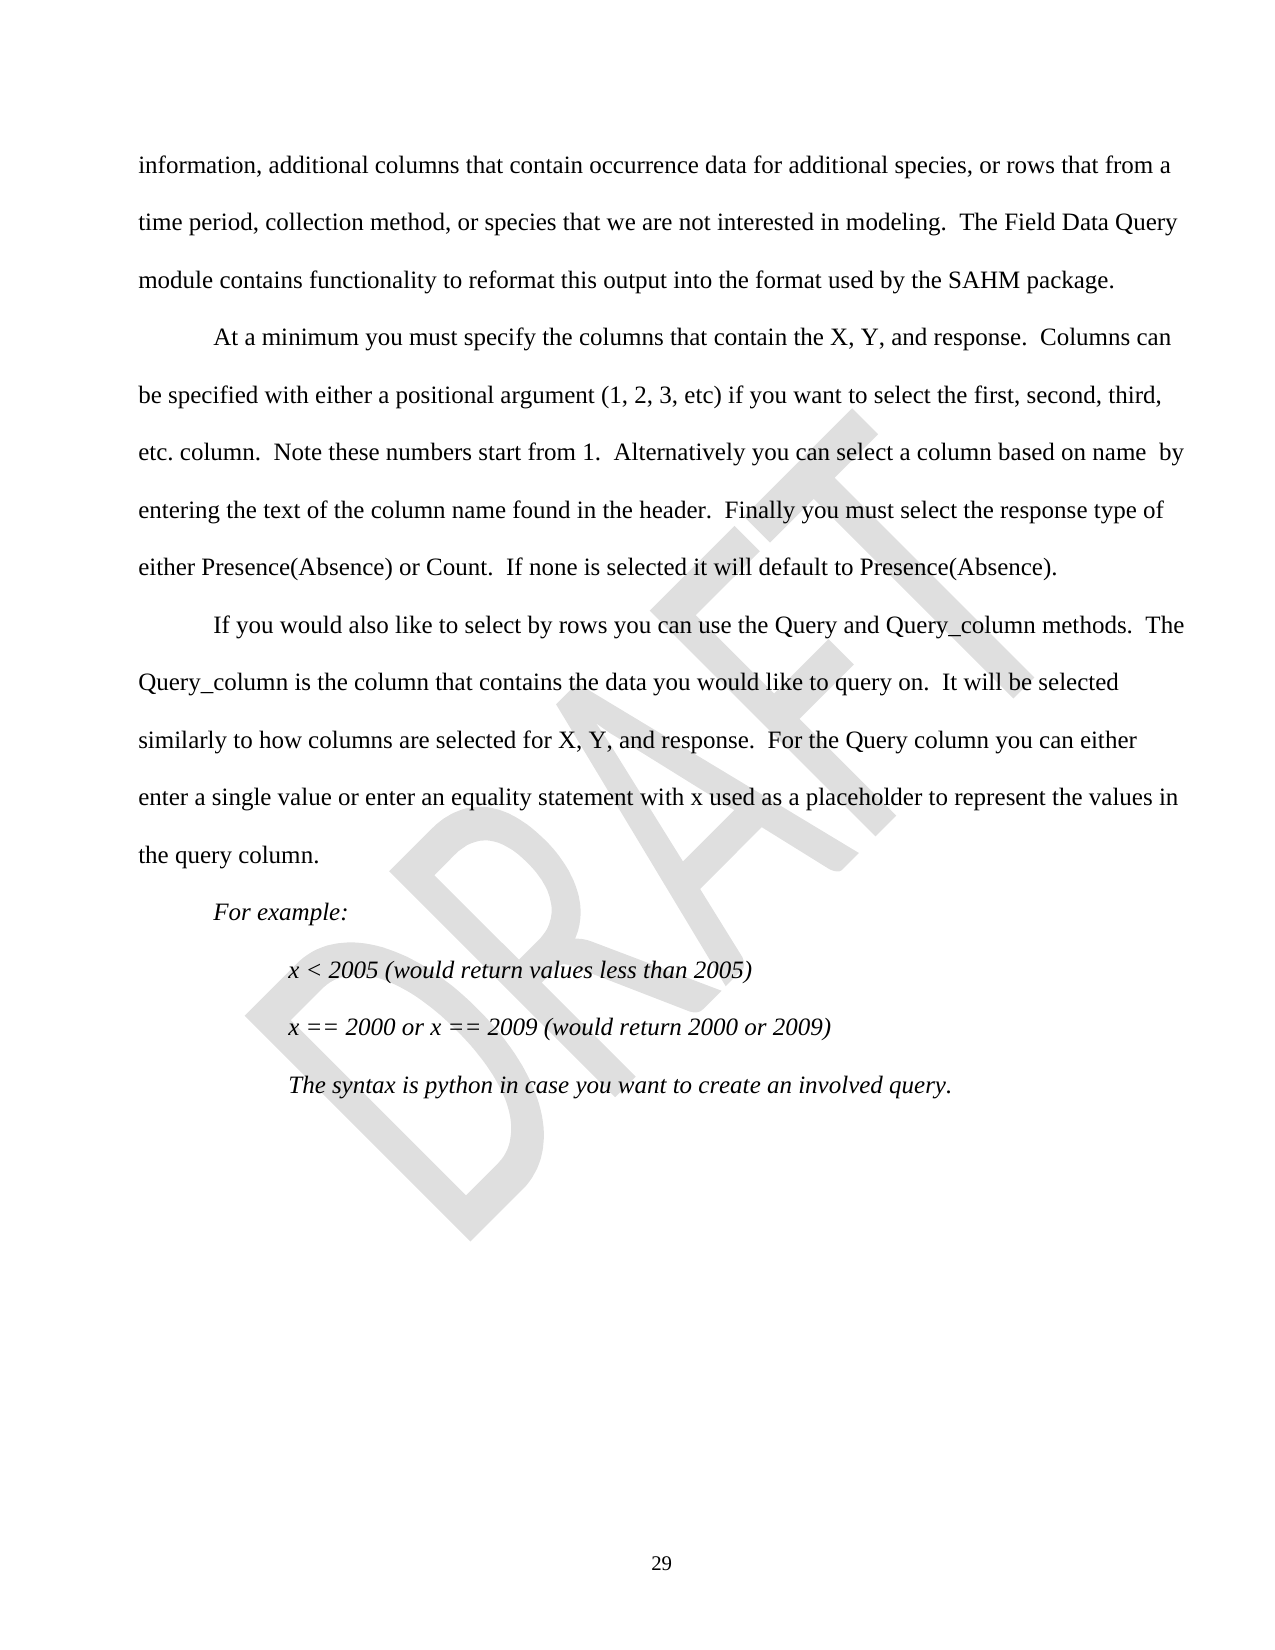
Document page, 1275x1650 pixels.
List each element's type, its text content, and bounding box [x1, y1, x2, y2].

text x < 2005 (would return values less than 2005) [138, 955, 1185, 984]
text At a minimum you must specify the columns that contain the X, Y, and response. Columns can be specified with either a positional argument (1, 2, 3, etc) if you want to select the first, second, third, etc. column. Note these numbers start from 1. Alternatively you can select a column based on name by entering the text of the column name found in the header. Finally you must select the response type of either Presence(Absence) or Count. If none is selected it will default to Presence(Absence). [138, 322, 1185, 581]
text For example: [138, 897, 1185, 926]
text x == 2000 or x == 2009 (would return 2000 or 2009) [138, 1012, 1185, 1041]
text The syntax is python in case you want to create an involved query. [138, 1070, 1185, 1099]
text If you would also like to select by rows you can use the Query and Query_column methods. The Query_column is the column that contains the data you would like to query on. It will be selected similarly to how columns are selected for X, Y, and response. For the Query column you can either enter a single value or enter an equality statement with x used as a placeholder to represent the values in the query column. [138, 610, 1185, 869]
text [138, 150, 1185, 294]
